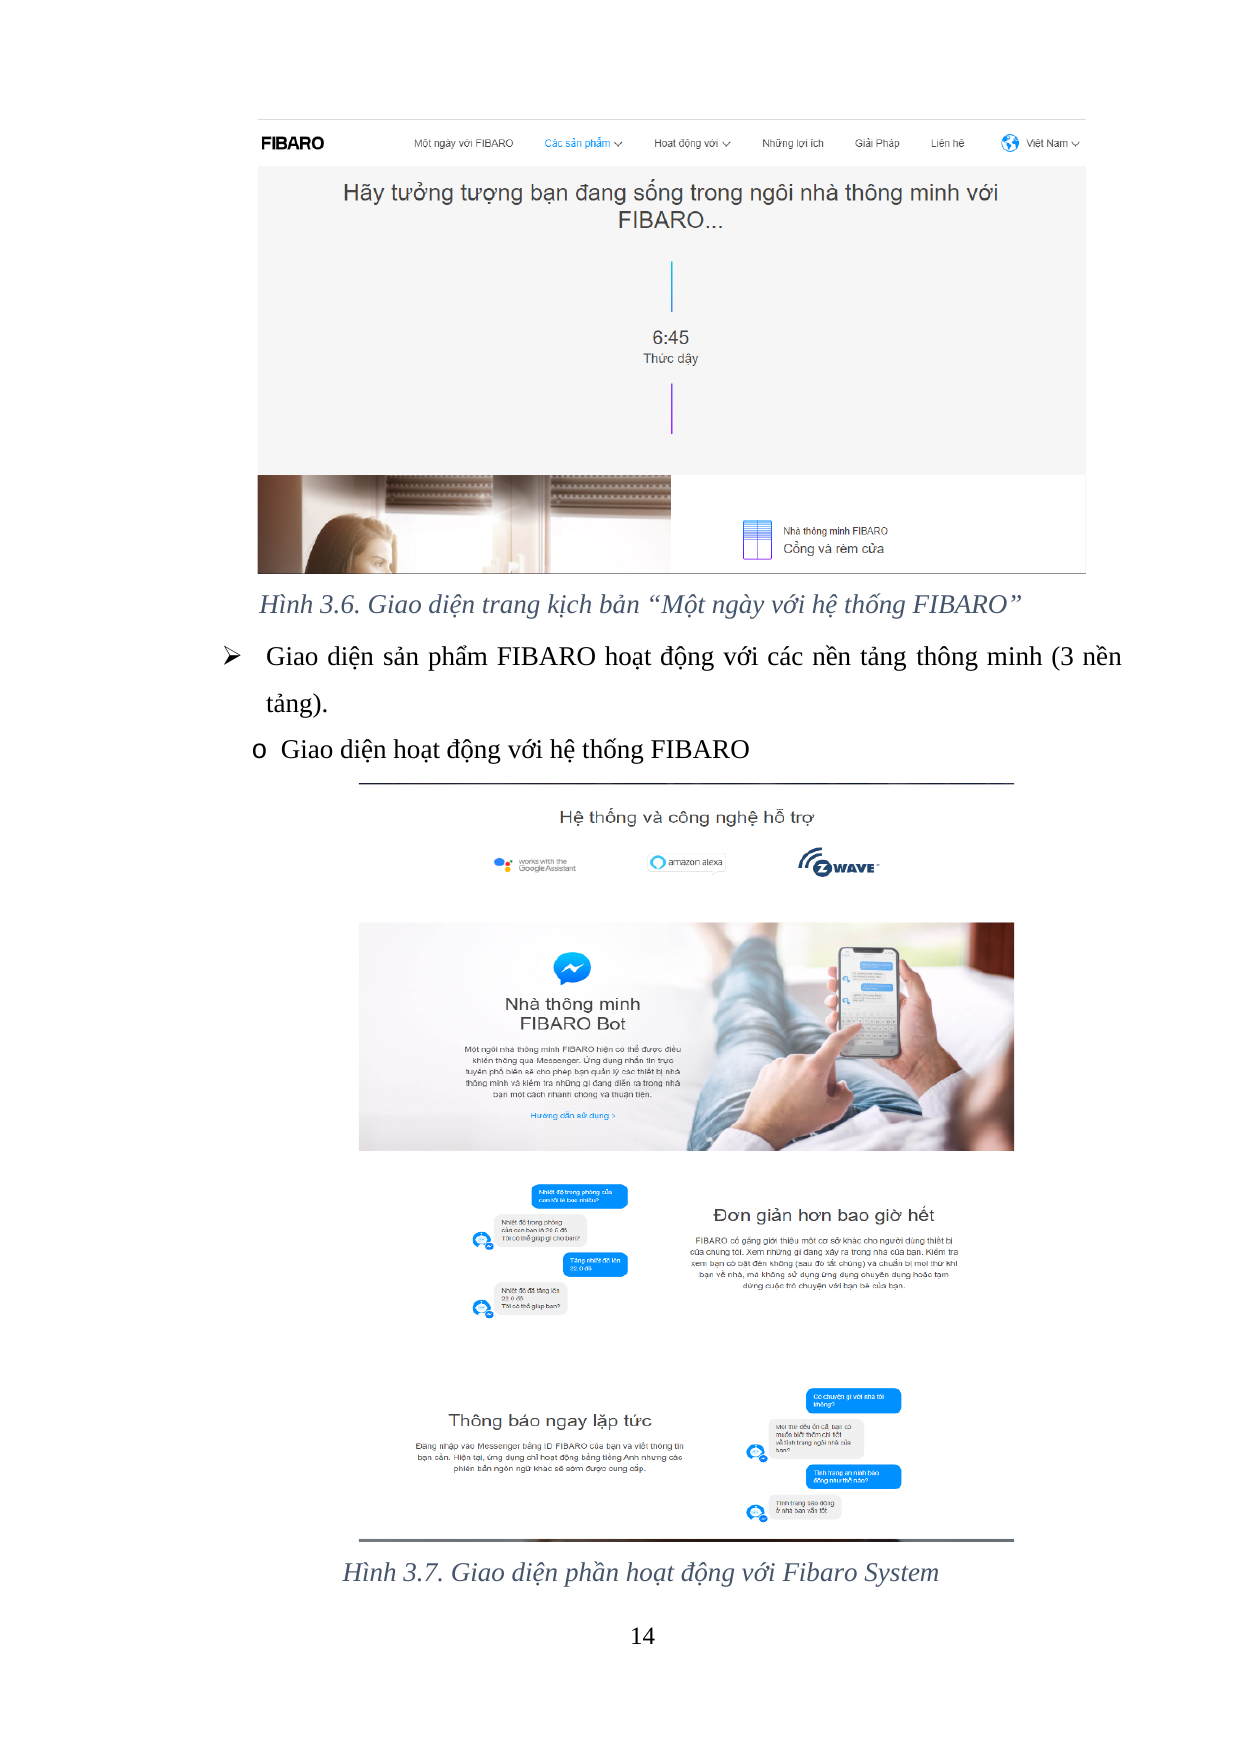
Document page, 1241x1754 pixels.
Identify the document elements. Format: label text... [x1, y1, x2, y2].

list Giao diện hoạt động với hệ thống FIBARO [251, 733, 1122, 767]
picture [257, 118, 1086, 574]
picture [358, 783, 1015, 1542]
list Giao diện sản phẩm FIBARO hoạt động với các nền tảng thông minh (3 nền tảng). [221, 640, 1122, 718]
text Hình 3.6. Giao diện trang kịch bản “Một ngày với hệ thống FIBARO” [162, 588, 1122, 619]
text Hình 3.7. Giao diện phần hoạt động với Fibaro System [162, 1556, 1122, 1587]
